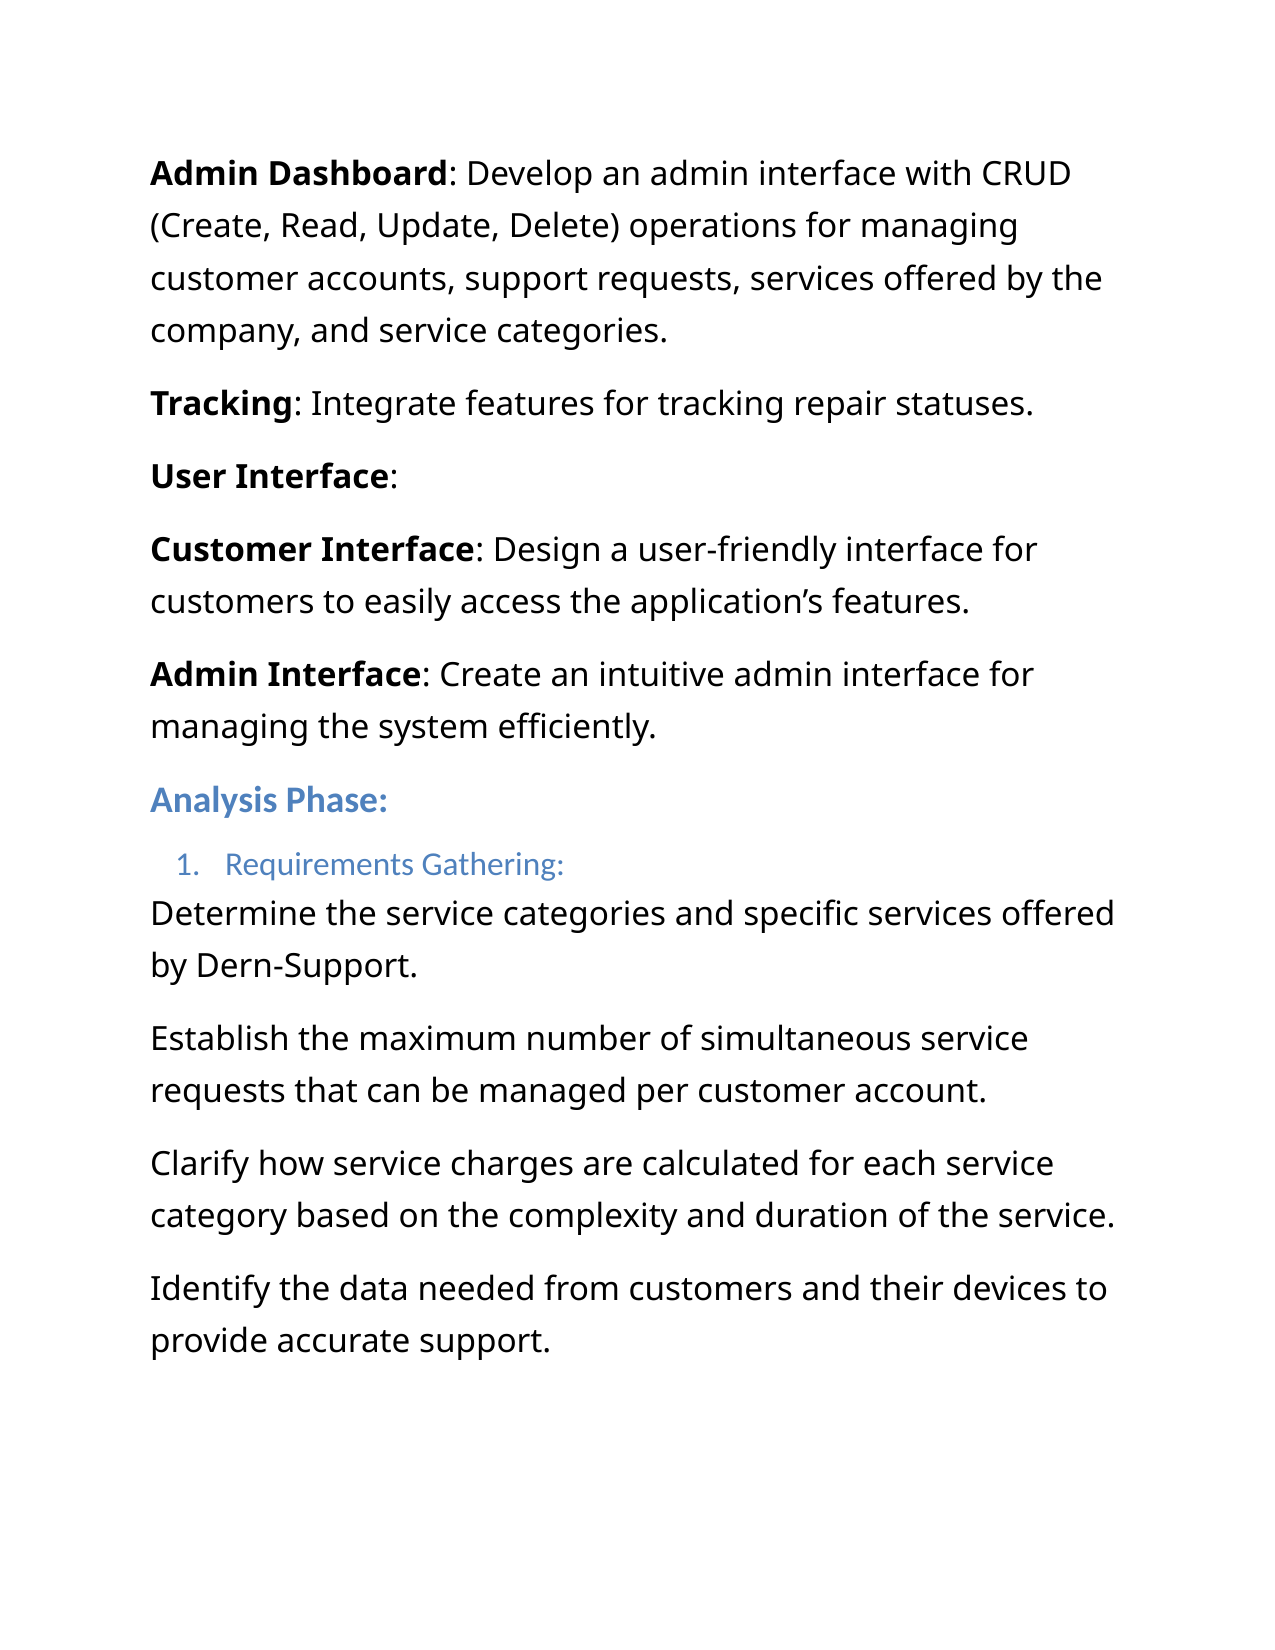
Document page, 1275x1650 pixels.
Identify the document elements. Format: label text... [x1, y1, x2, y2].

subtitle Analysis Phase: [150, 776, 1125, 822]
subtitle Requirements Gathering: [175, 843, 1125, 883]
